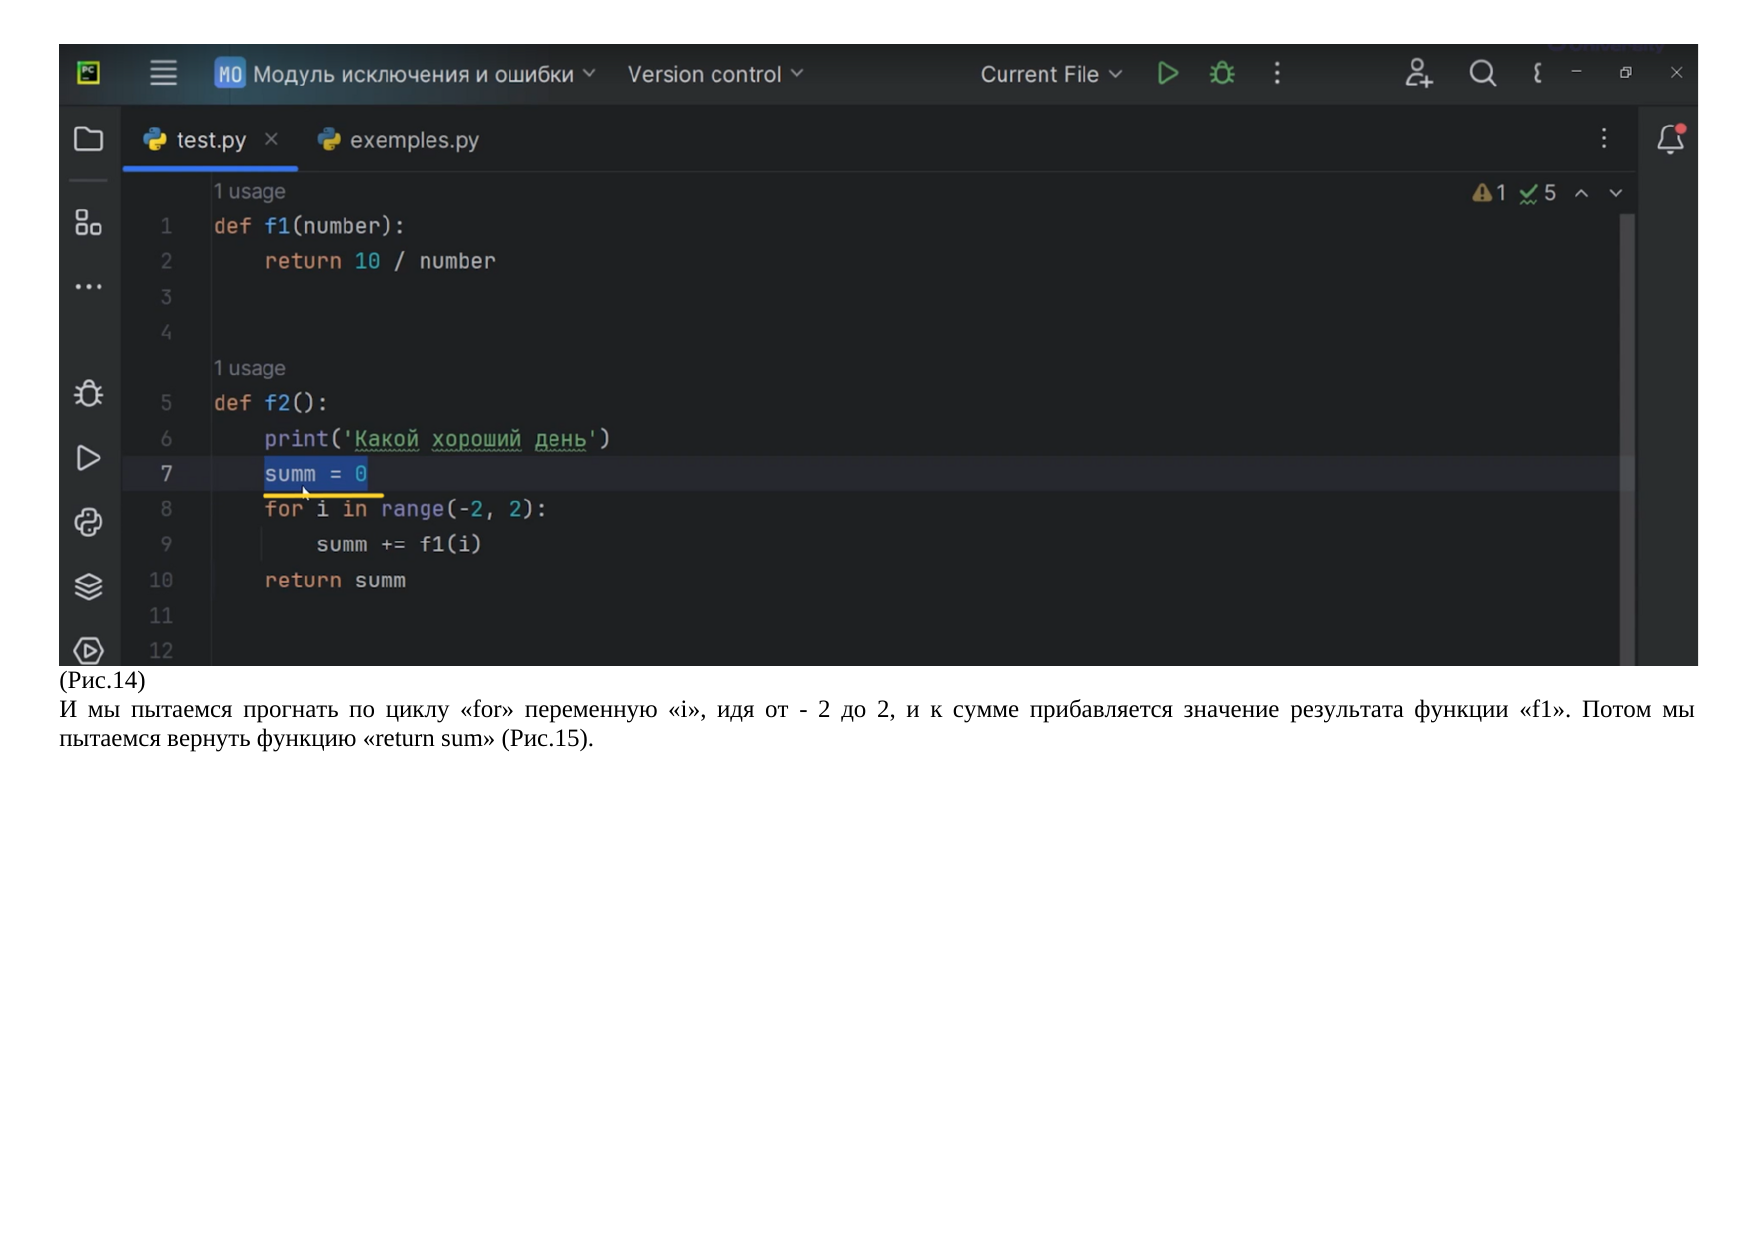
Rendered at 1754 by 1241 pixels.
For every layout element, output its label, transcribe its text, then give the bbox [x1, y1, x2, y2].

text И мы пытаемся прогнать по циклу «for» переменную «i», идя от - 2 до 2, и к сумме прибавляется значение результата функции «f1». Потом мы пытаемся вернуть функцию «return sum» (Рис.15). [59, 694, 1698, 752]
picture [59, 44, 1699, 666]
text (Рис.14) [59, 666, 1698, 694]
